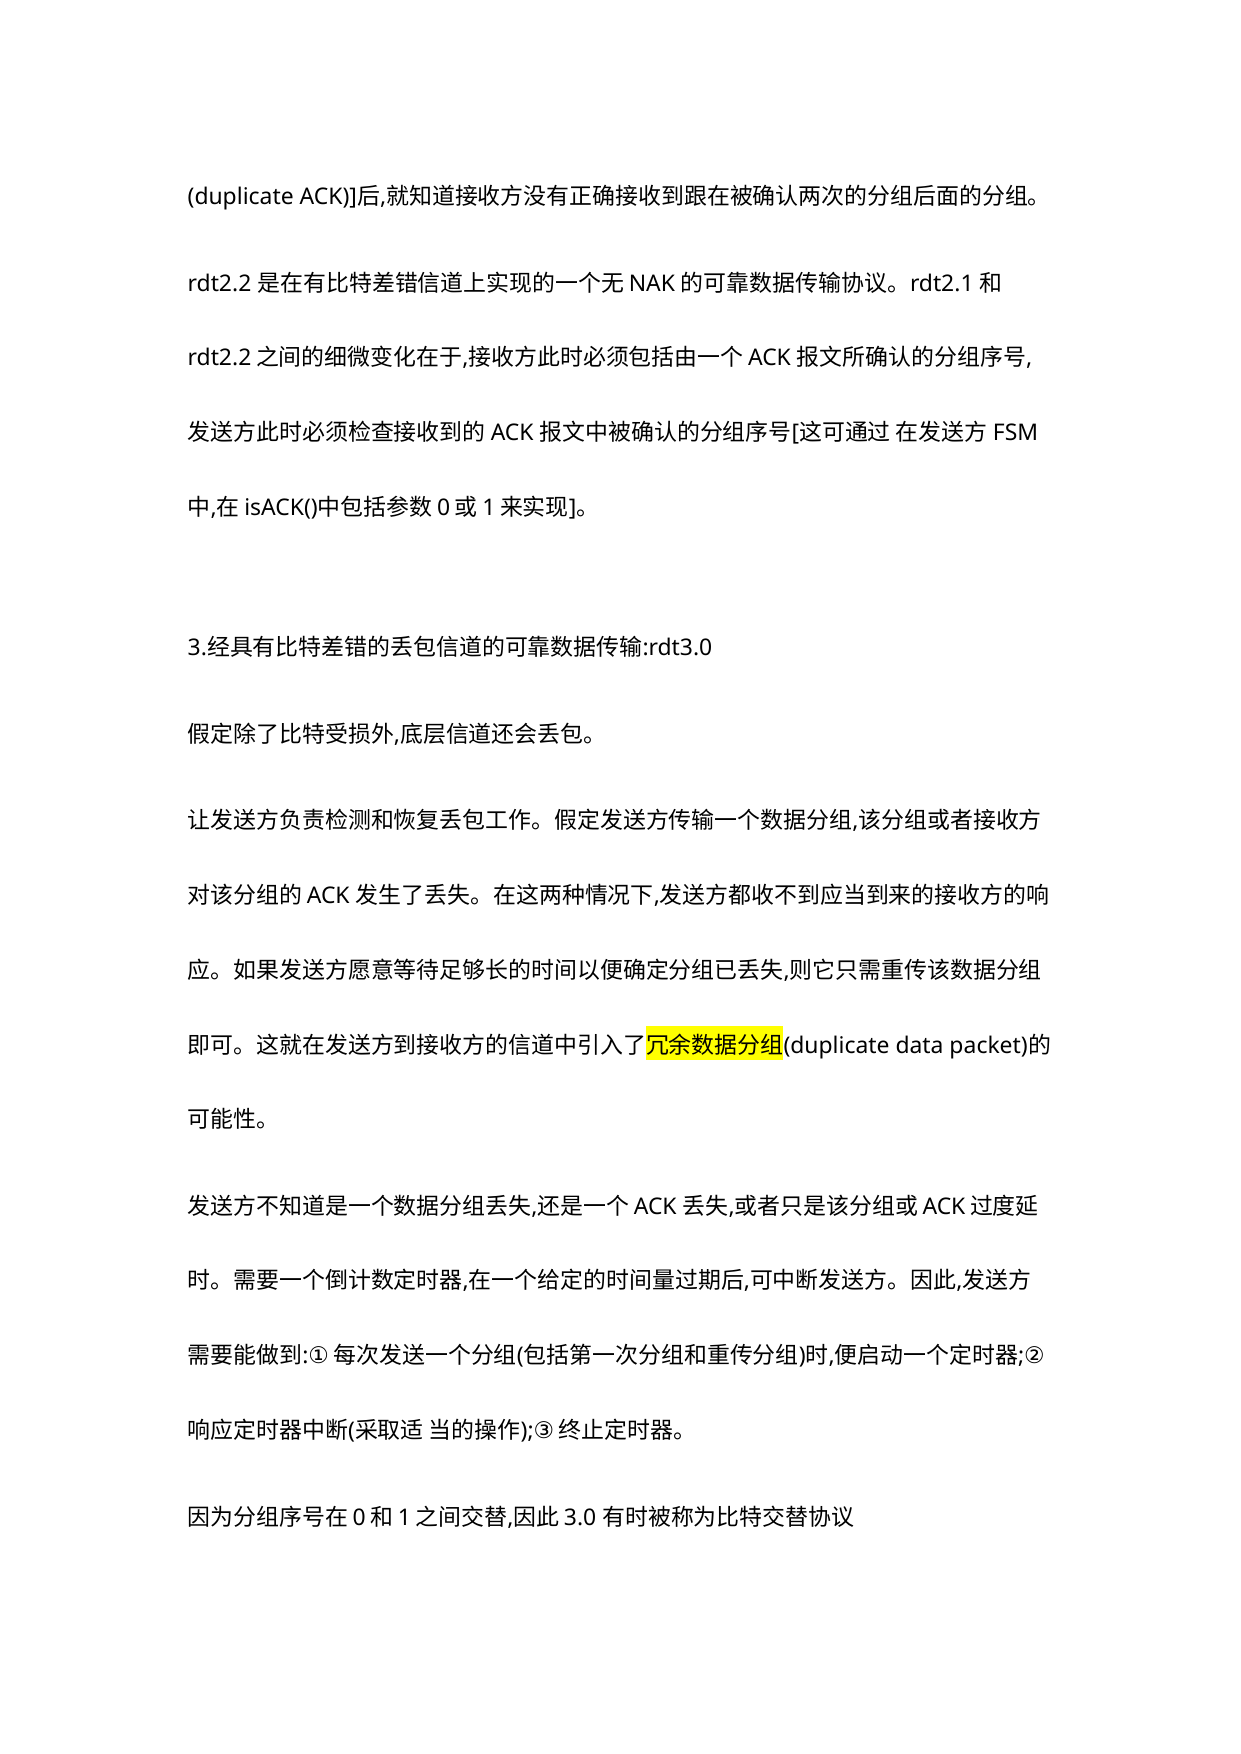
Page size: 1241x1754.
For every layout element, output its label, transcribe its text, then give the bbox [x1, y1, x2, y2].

text 因为分组序号在0和1之间交替,因此3.0 有时被称为比特交替协议 [187, 1483, 1053, 1548]
text 让发送方负责检测和恢复丢包工作。假定发送方传输一个数据分组,该分组或者接收方对该分组的ACK 发生了丢失。在这两种情况下,发送方都收不到应当到来的接收方的响应。如果发送方愿意等待足够长的时间以便确定分组已丢失,则它只需重传该数据分组即可。这就在发送方到接收方的信道中引入了冗余数据分组(duplicate data packet)的可能性。 [187, 787, 1053, 1150]
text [187, 162, 1053, 227]
text rdt2.2 是在有比特差错信道上实现的一个无NAK 的可靠数据传输协议。rdt2.1 和rdt2.2之间的细微变化在于,接收方此时必须包括由一个ACK 报文所确认的分组序号,发送方此时必须检查接收到的 ACK 报文中被确认的分组序号[这可通过 在发送方 FSM中,在isACK()中包括参数0或1来实现]。 [187, 249, 1053, 538]
text 3.经具有比特差错的丢包信道的可靠数据传输:rdt3.0 [187, 613, 1053, 678]
text 发送方不知道是一个数据分组丢失,还是一个ACK 丢失,或者只是该分组或ACK过度延时。需要一个倒计数定时器,在一个给定的时间量过期后,可中断发送方。因此,发送方需要能做到:①每次发送一个分组(包括第一次分组和重传分组)时,便启动一个定时器;②响应定时器中断(采取适 当的操作);③终止定时器。 [187, 1172, 1053, 1461]
text 假定除了比特受损外,底层信道还会丢包。 [187, 700, 1053, 765]
